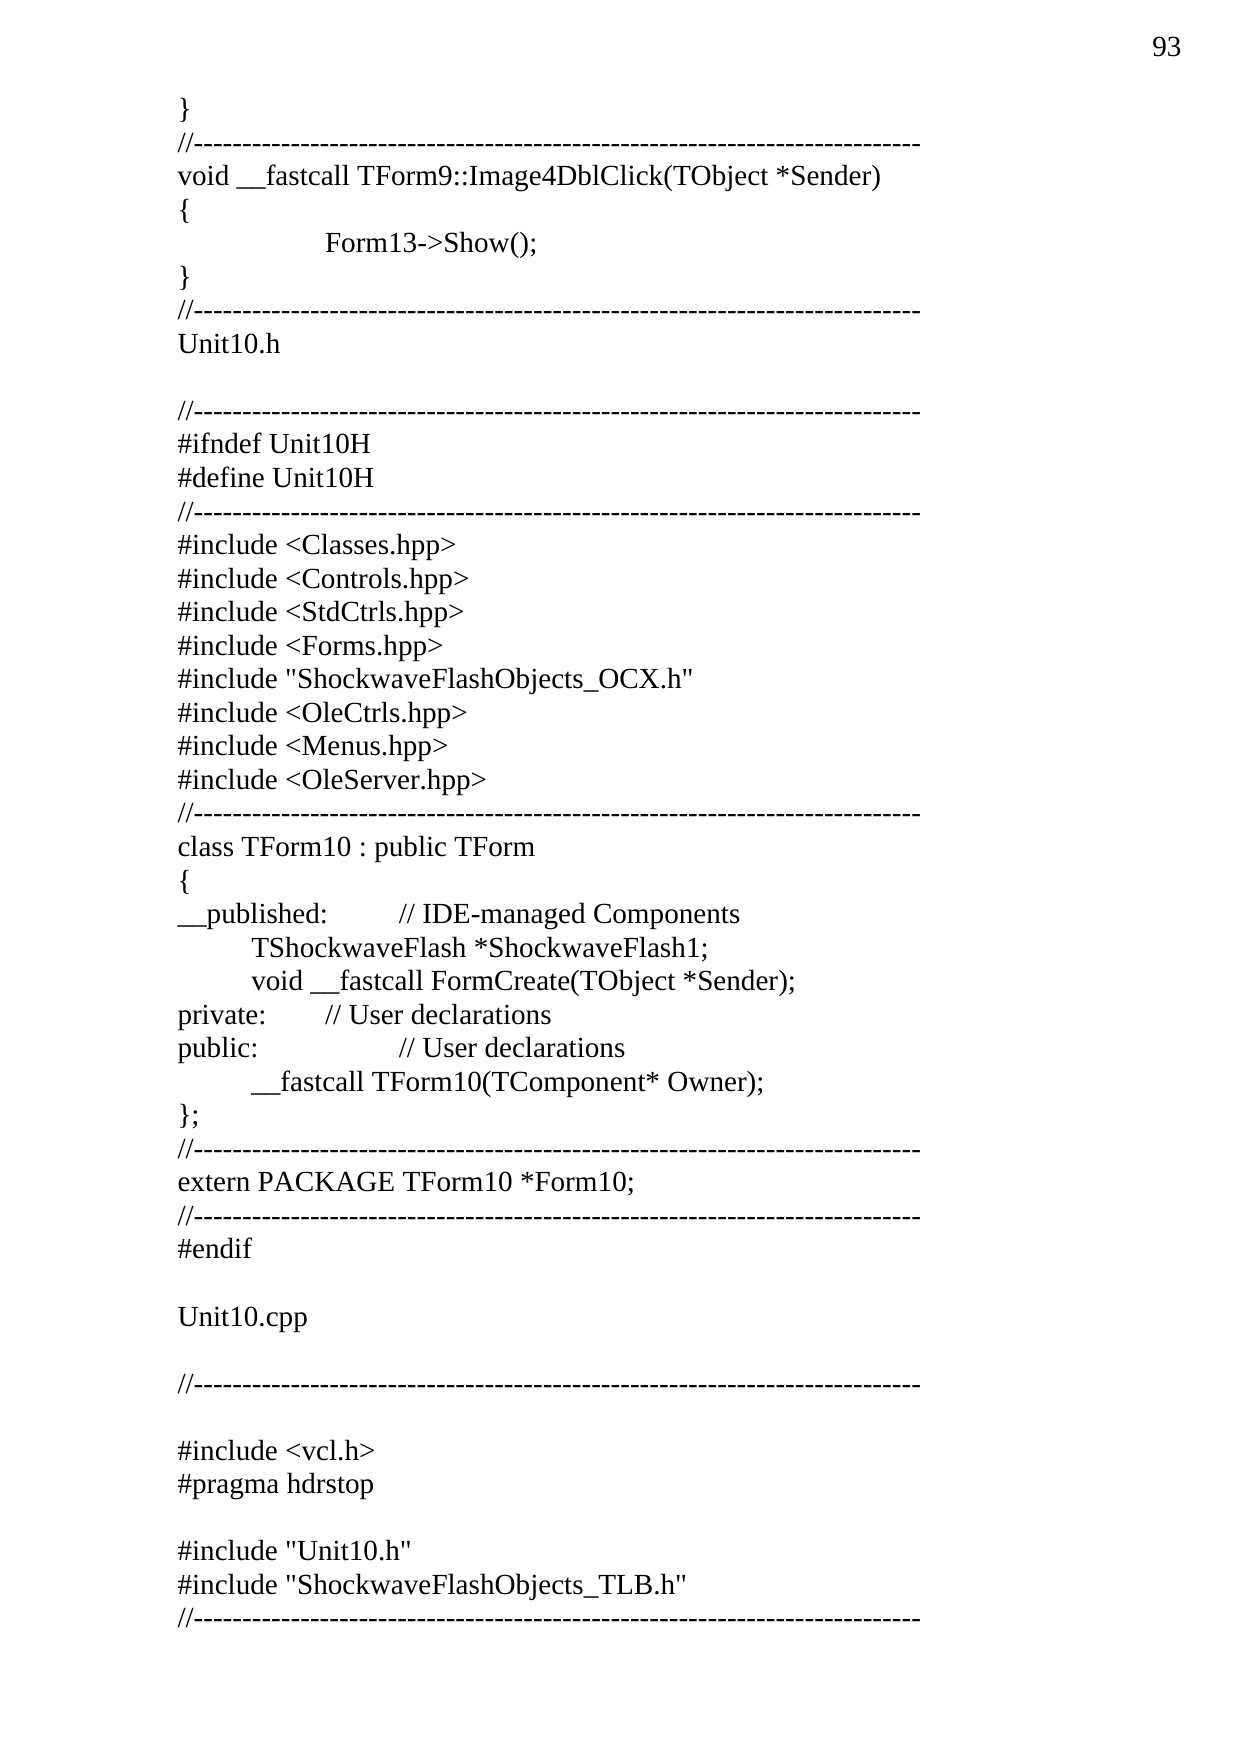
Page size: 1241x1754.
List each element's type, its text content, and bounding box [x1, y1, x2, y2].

text //--------------------------------------------------------------------------- [177, 1131, 1181, 1164]
text Form13->Show(); [177, 225, 1181, 259]
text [177, 125, 1181, 158]
text //--------------------------------------------------------------------------- [177, 1366, 1181, 1399]
text __fastcall TForm10(TComponent* Owner); [177, 1064, 1181, 1097]
text } [177, 259, 1181, 292]
text #define Unit10H [177, 460, 1181, 494]
text class TForm10 : public TForm [177, 829, 1181, 863]
text //--------------------------------------------------------------------------- [177, 494, 1181, 527]
text #include <Controls.hpp> [177, 561, 1181, 594]
text #include <OleServer.hpp> [177, 762, 1181, 796]
text void __fastcall FormCreate(TObject *Sender); [177, 963, 1181, 997]
text #include <Classes.hpp> [177, 527, 1181, 561]
text #include <Forms.hpp> [177, 628, 1181, 661]
text extern PACKAGE TForm10 *Form10; [177, 1164, 1181, 1198]
text TShockwaveFlash *ShockwaveFlash1; [177, 930, 1181, 963]
text #include <OleCtrls.hpp> [177, 695, 1181, 728]
text //--------------------------------------------------------------------------- [177, 393, 1181, 427]
text #include <vcl.h> [177, 1433, 1181, 1466]
text #include <Menus.hpp> [177, 728, 1181, 762]
text __published: // IDE-managed Components [177, 896, 1181, 930]
text { [177, 192, 1181, 225]
text { [177, 863, 1181, 896]
text //--------------------------------------------------------------------------- [177, 796, 1181, 829]
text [177, 1601, 1181, 1634]
text #pragma hdrstop [177, 1466, 1181, 1500]
text }; [177, 1097, 1181, 1131]
text #include "ShockwaveFlashObjects_OCX.h" [177, 661, 1181, 695]
text #endif [177, 1232, 1181, 1265]
text Unit10.h [177, 326, 1181, 359]
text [177, 292, 1181, 326]
text void __fastcall TForm9::Image4DblClick(TObject *Sender) [177, 158, 1181, 192]
text Unit10.cpp [177, 1299, 1181, 1332]
text #include <StdCtrls.hpp> [177, 594, 1181, 628]
text //--------------------------------------------------------------------------- [177, 1198, 1181, 1232]
text #include "ShockwaveFlashObjects_TLB.h" [177, 1567, 1181, 1601]
text #include "Unit10.h" [177, 1533, 1181, 1567]
text } [177, 91, 1181, 125]
text private: // User declarations [177, 997, 1181, 1030]
text public: // User declarations [177, 1030, 1181, 1064]
text #ifndef Unit10H [177, 427, 1181, 460]
